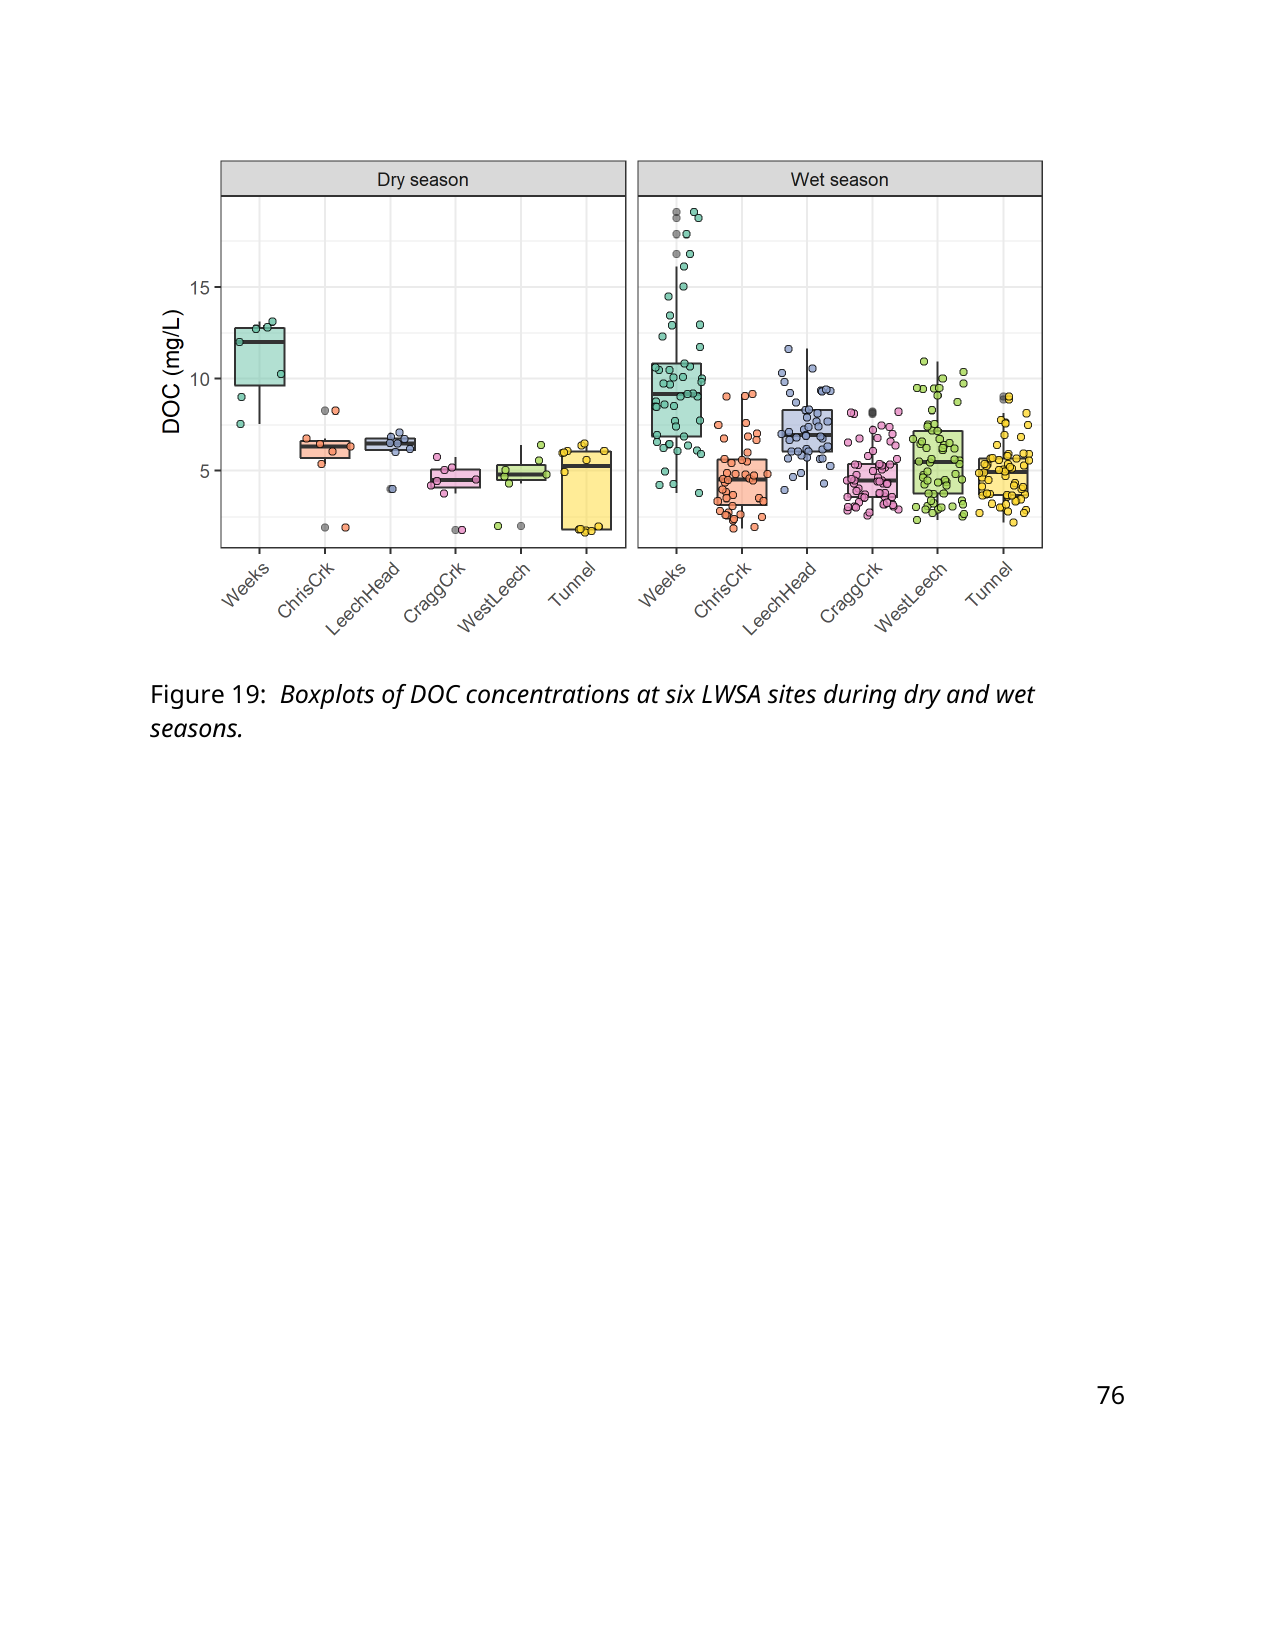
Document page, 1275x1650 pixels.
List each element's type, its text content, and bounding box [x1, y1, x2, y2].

text Figure 19: Boxplots of DOC concentrations at six LWSA sites during dry and wet seasons. [150, 677, 1125, 745]
picture [150, 150, 1053, 677]
